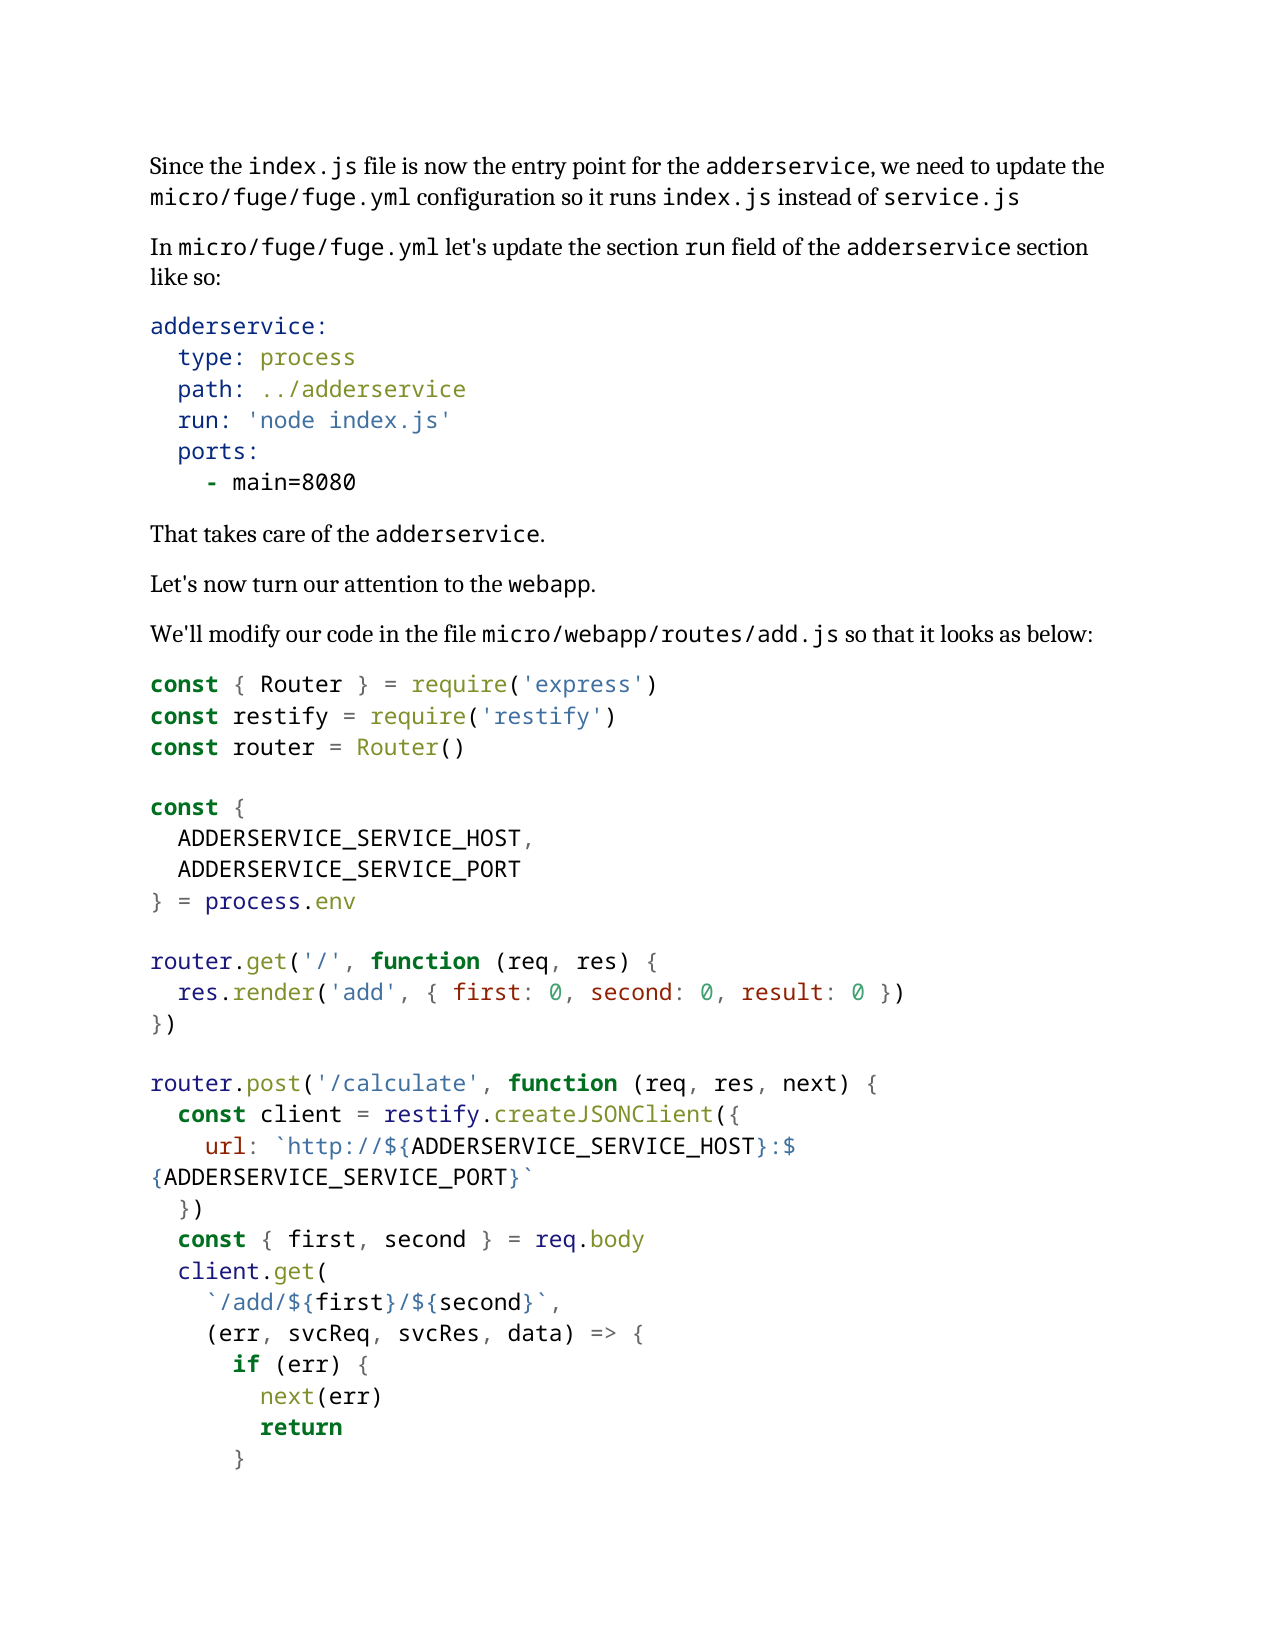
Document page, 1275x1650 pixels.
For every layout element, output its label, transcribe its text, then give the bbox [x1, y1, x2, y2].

text In micro/fuge/fuge.yml let's update the section run field of the adderservice section like so: [150, 231, 1125, 291]
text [150, 668, 1125, 1473]
text adderservice: type: process path: ../adderservice run: 'node index.js' ports: - main=8080 [150, 310, 1125, 497]
text We'll modify our code in the file micro/webapp/routes/add.js so that it looks as below: [150, 618, 1125, 649]
text Let's now turn our attention to the webapp. [150, 568, 1125, 599]
text Since the index.js file is now the entry point for the adderservice, we need to update the micro/fuge/fuge.yml configuration so it runs index.js instead of service.js [150, 150, 1125, 212]
text That takes care of the adderservice. [150, 518, 1125, 549]
